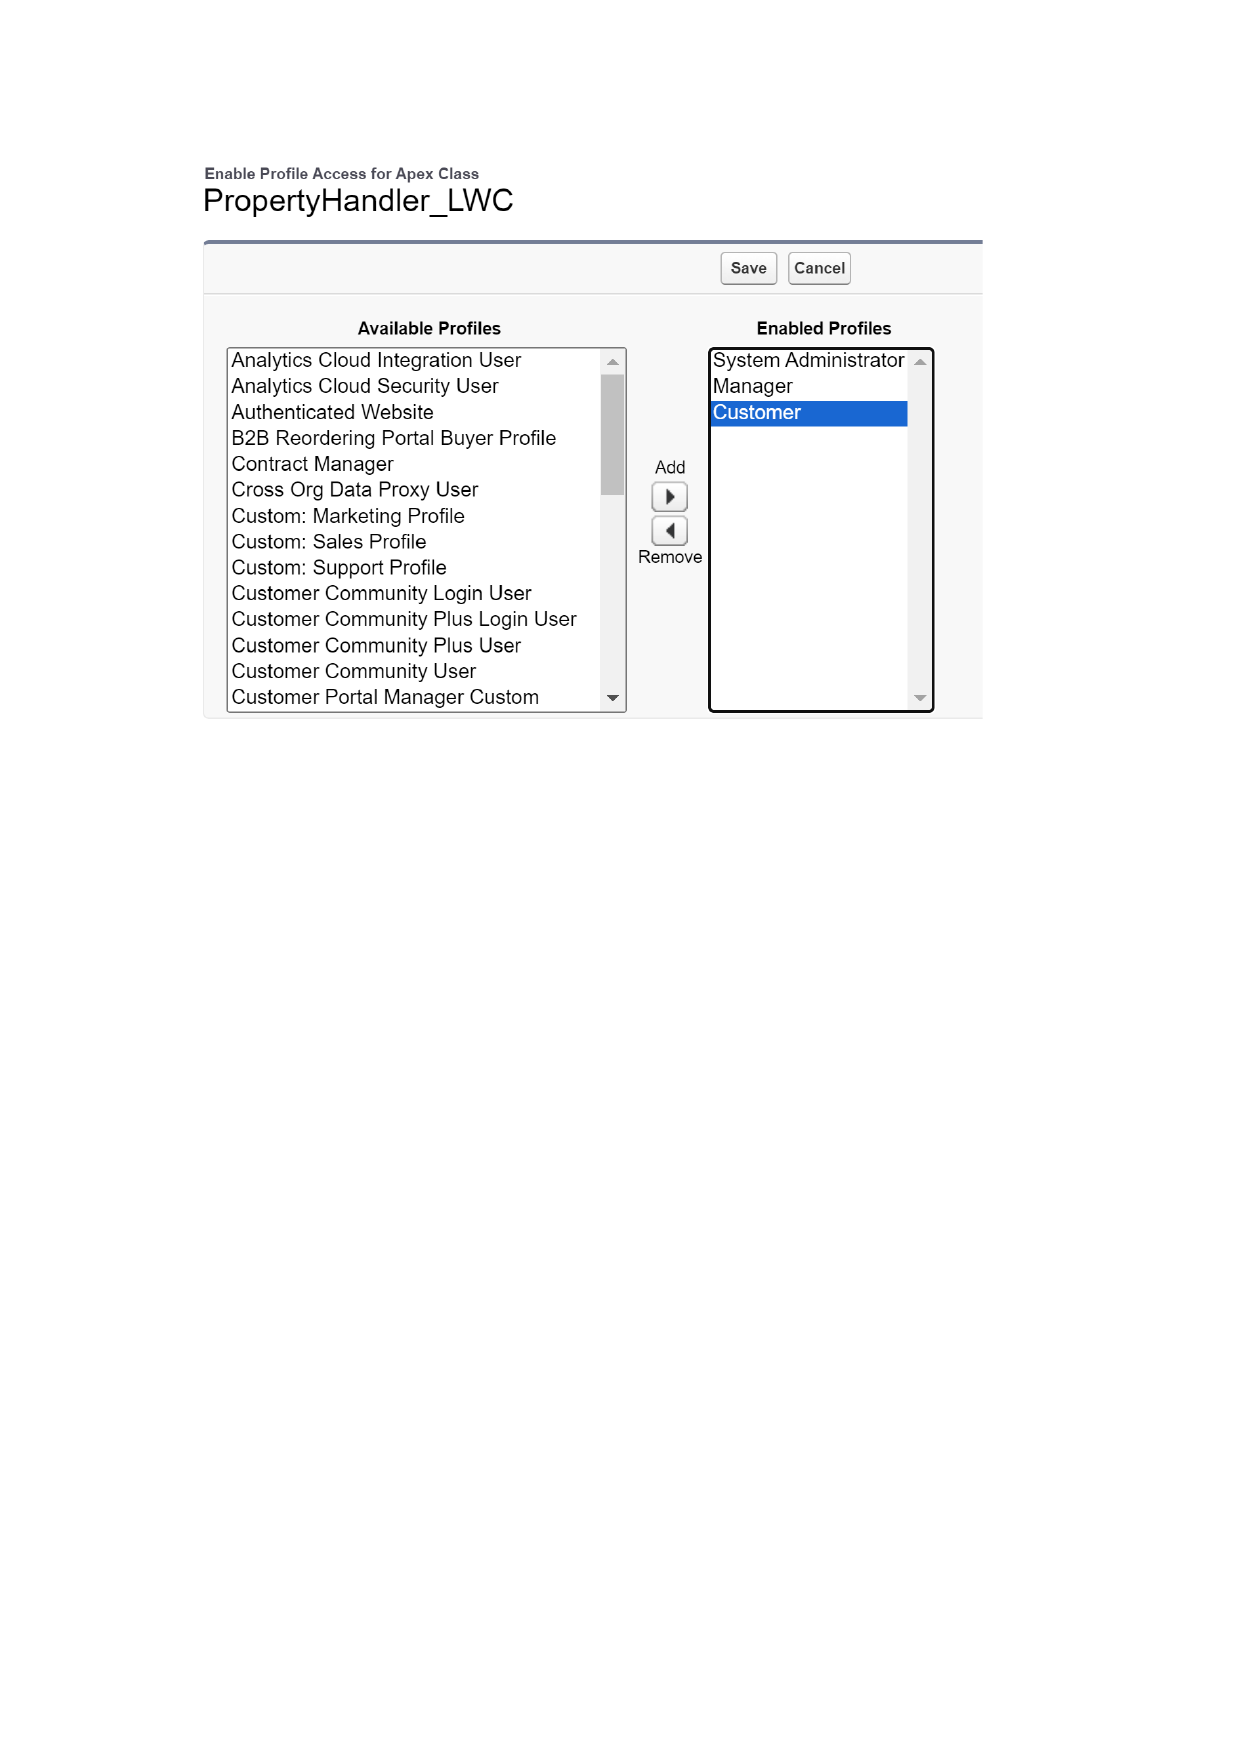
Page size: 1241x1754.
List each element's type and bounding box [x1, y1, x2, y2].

picture [187, 150, 983, 751]
